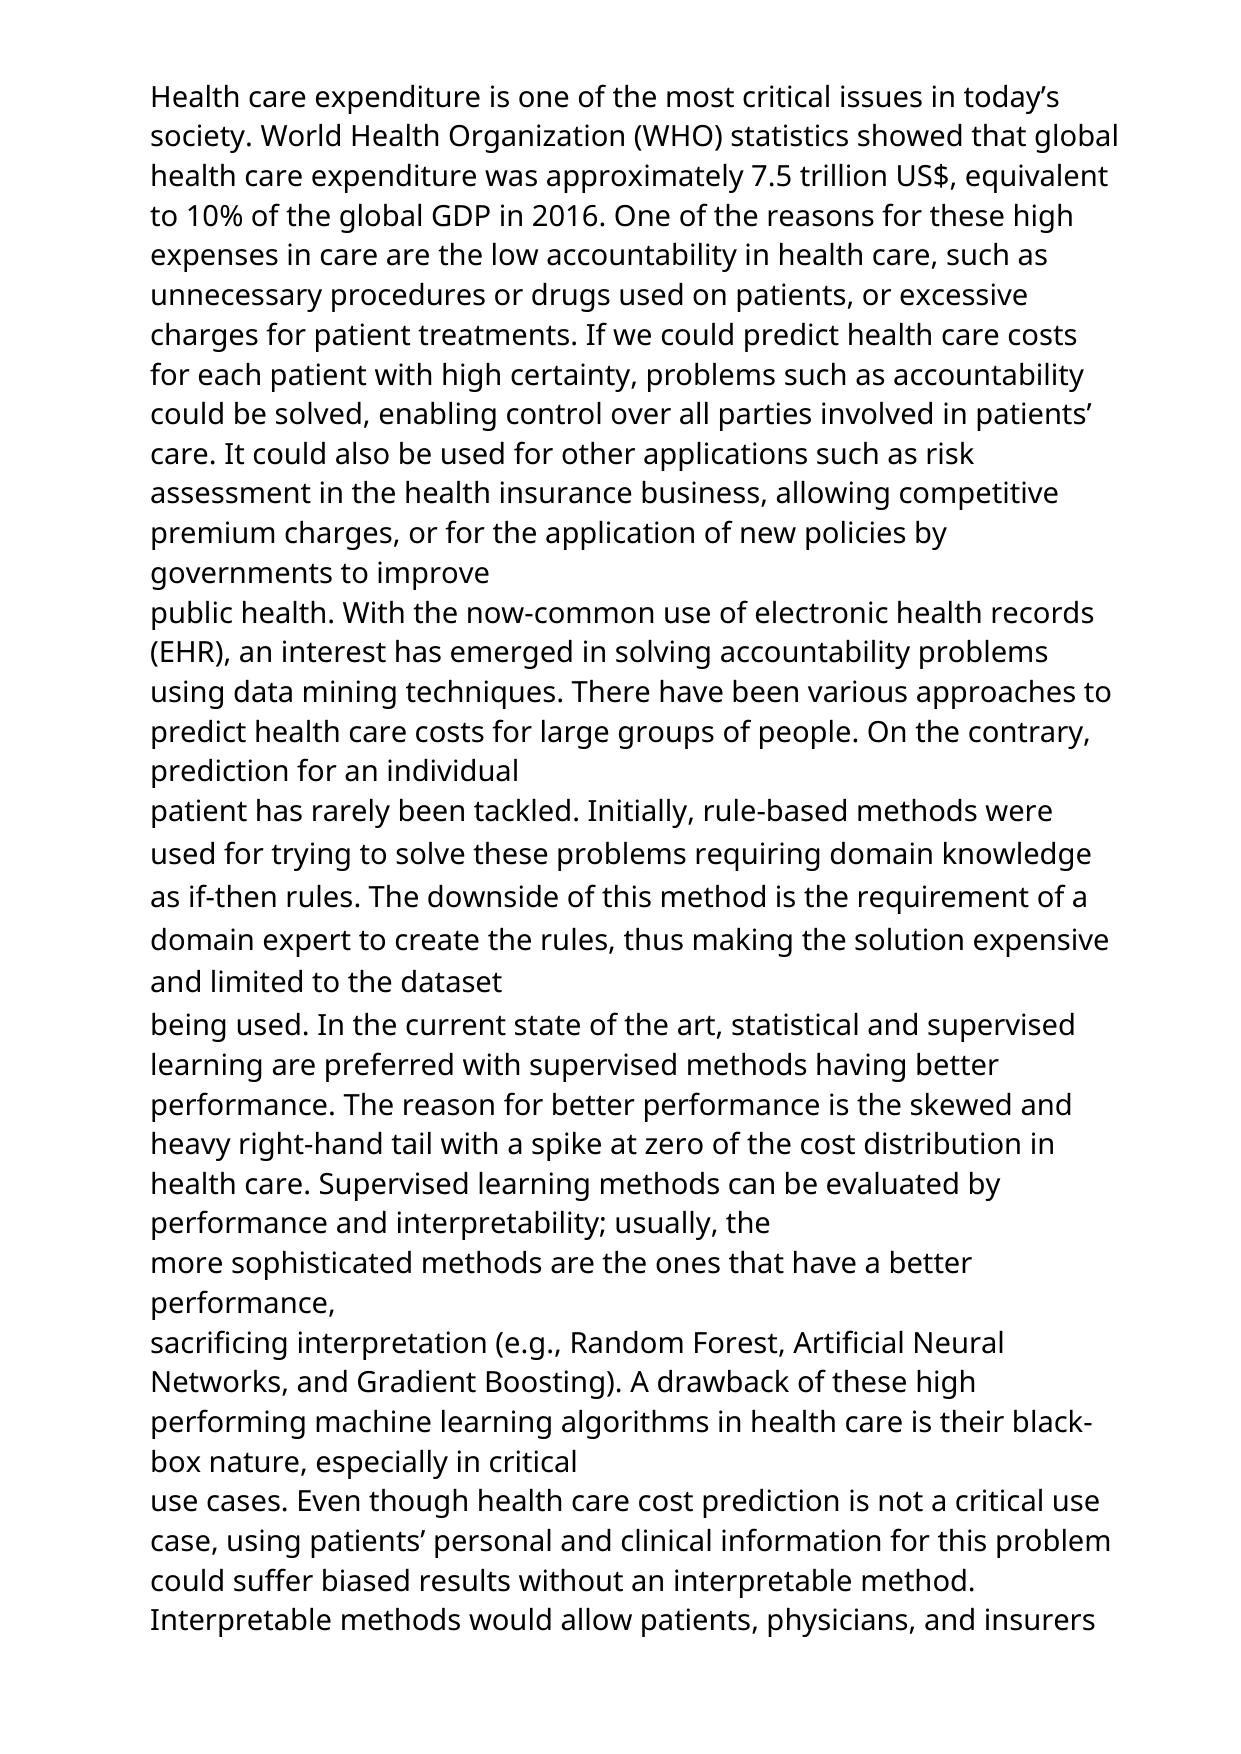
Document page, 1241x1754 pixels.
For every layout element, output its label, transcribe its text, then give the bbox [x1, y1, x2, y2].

text public health. With the now-common use of electronic health records (EHR), an interest has emerged in solving accountability problems using data mining techniques. There have been various approaches to predict health care costs for large groups of people. On the contrary, prediction for an individual [150, 592, 1124, 790]
text being used. In the current state of the art, statistical and supervised learning are preferred with supervised methods having better performance. The reason for better performance is the skewed and heavy right-hand tail with a spike at zero of the cost distribution in health care. Supervised learning methods can be evaluated by performance and interpretability; usually, the [150, 1004, 1124, 1242]
text Health care expenditure is one of the most critical issues in today’s society. World Health Organization (WHO) statistics showed that global health care expenditure was approximately 7.5 trillion US$, equivalent to 10% of the global GDP in 2016. One of the reasons for these high expenses in care are the low accountability in health care, such as unnecessary procedures or drugs used on patients, or excessive charges for patient treatments. If we could predict health care costs for each patient with high certainty, problems such as accountability could be solved, enabling control over all parties involved in patients’ care. It could also be used for other applications such as risk assessment in the health insurance business, allowing competitive premium charges, or for the application of new policies by governments to improve [150, 76, 1124, 592]
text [150, 1481, 1124, 1639]
text patient has rarely been tackled. Initially, rule-based methods were used for trying to solve these problems requiring domain knowledge as if-then rules. The downside of this method is the requirement of a domain expert to create the rules, thus making the solution expensive and limited to the dataset [150, 790, 1124, 1001]
text sacriﬁcing interpretation (e.g., Random Forest, Artiﬁcial Neural Networks, and Gradient Boosting). A drawback of these high performing machine learning algorithms in health care is their black-box nature, especially in critical [150, 1322, 1124, 1481]
text more sophisticated methods are the ones that have a better performance, [150, 1242, 1124, 1322]
